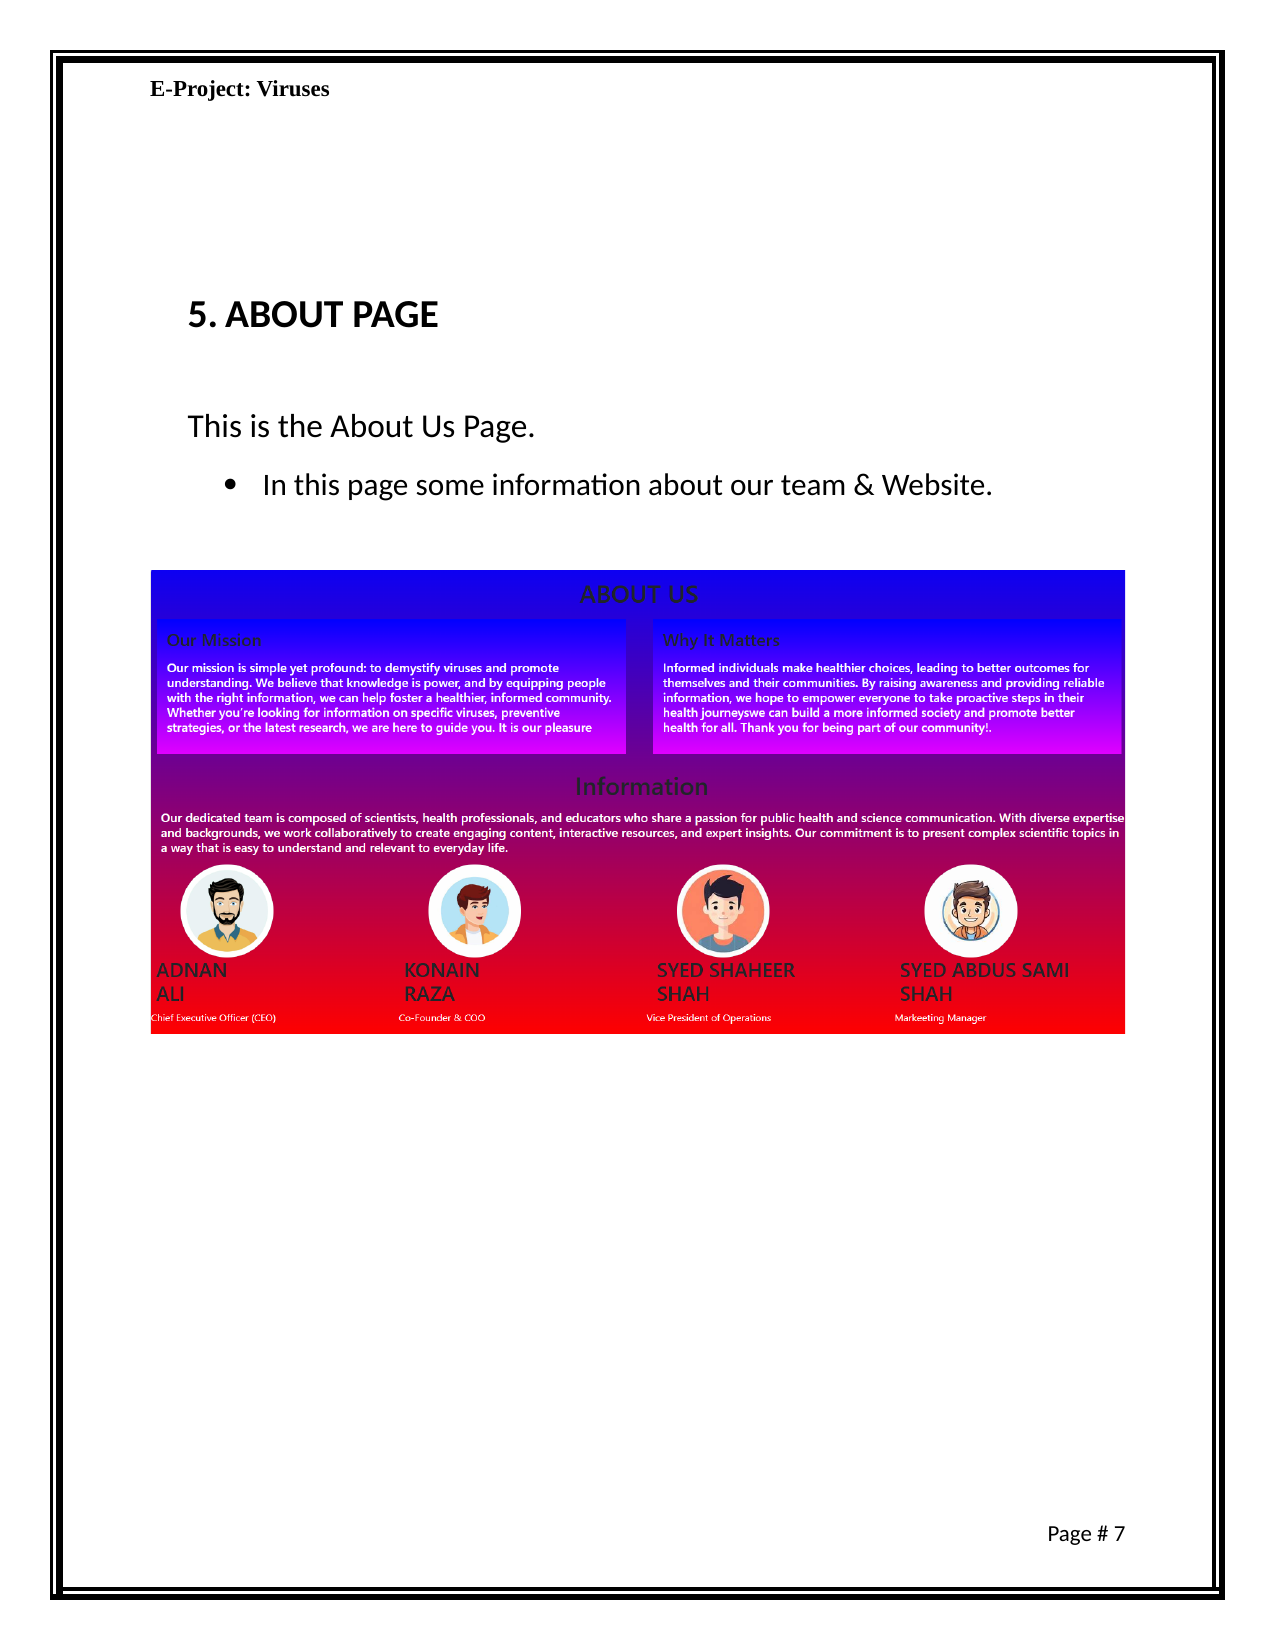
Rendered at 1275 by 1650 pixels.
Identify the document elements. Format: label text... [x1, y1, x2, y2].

picture [150, 570, 1125, 1034]
text This is the About Us Page. [187, 404, 1125, 445]
list ABOUT PAGE [187, 289, 1125, 337]
list In this page some information about our team & Website. [225, 465, 1125, 503]
